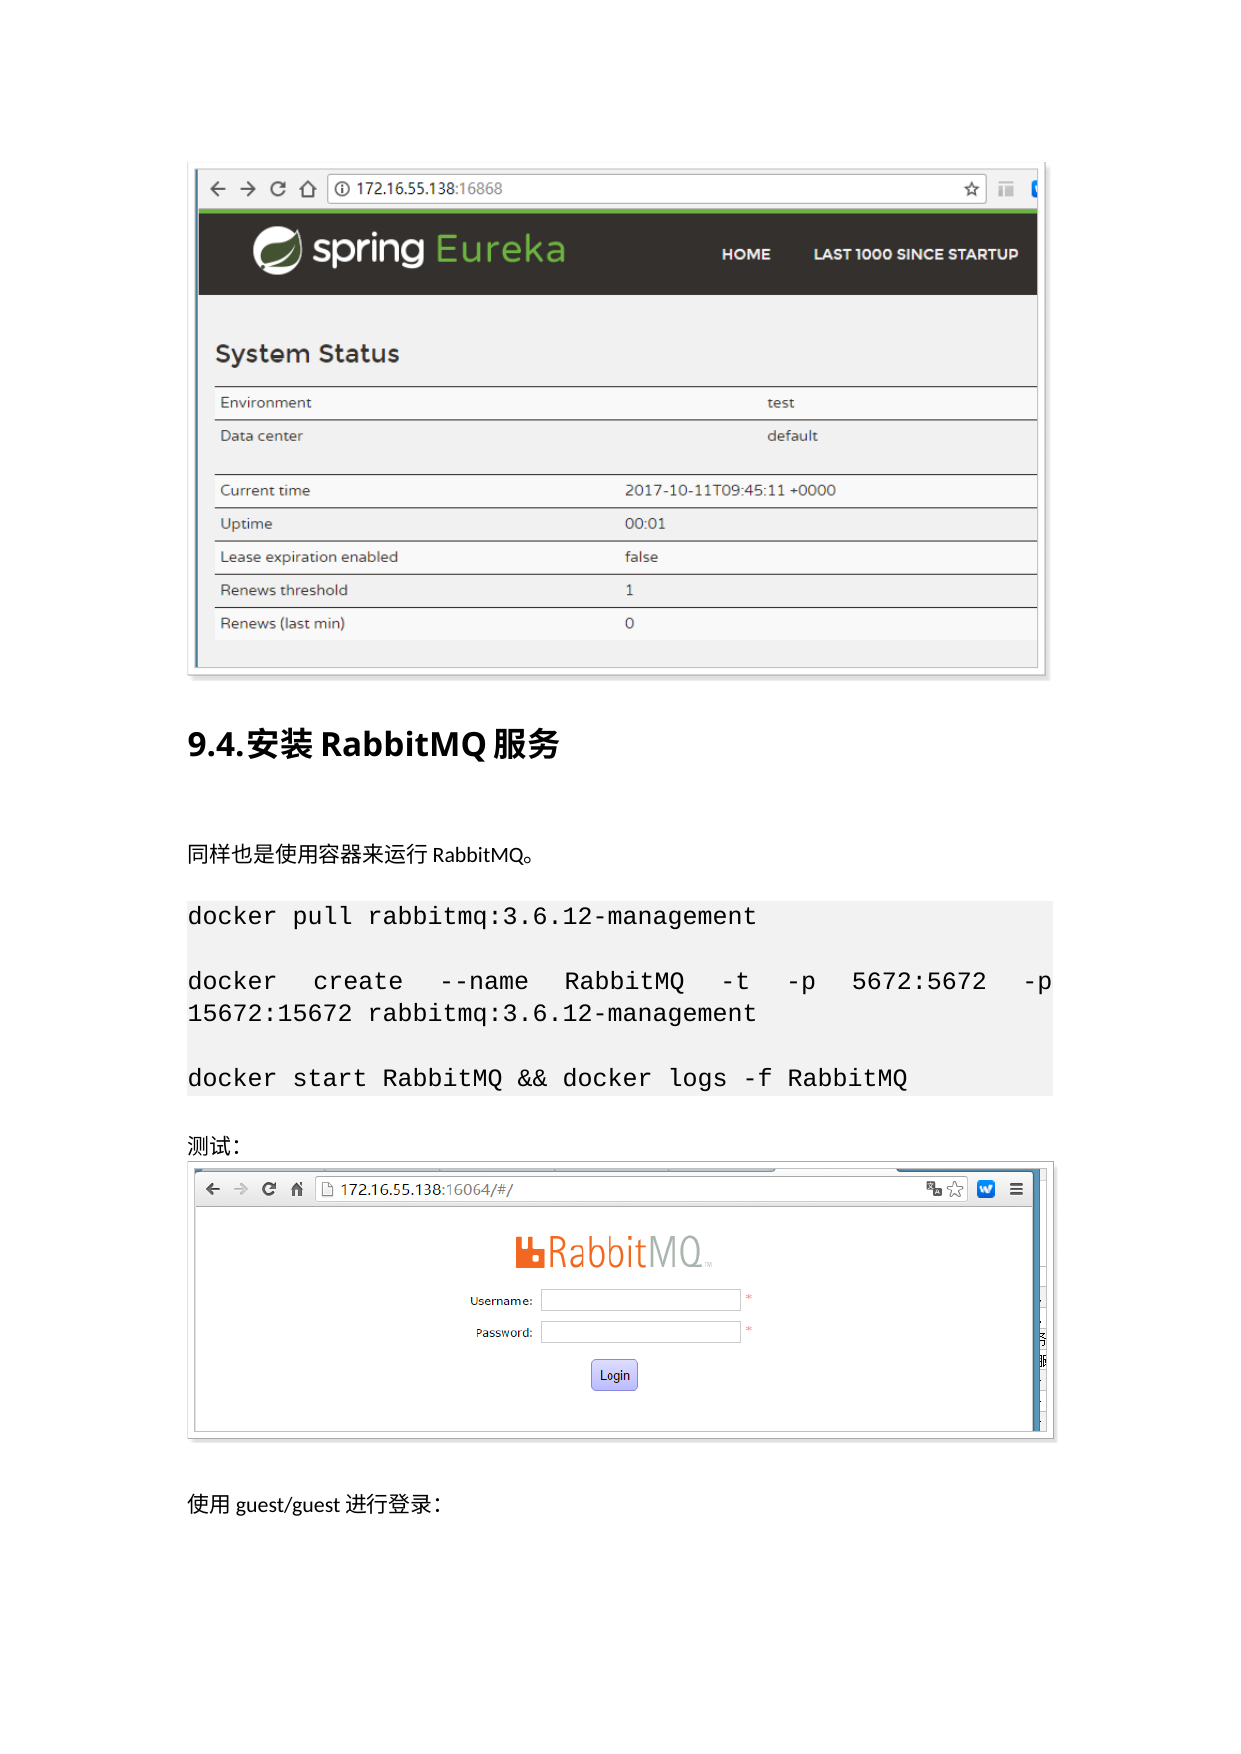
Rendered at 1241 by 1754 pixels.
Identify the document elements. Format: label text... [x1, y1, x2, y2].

text 同样也是使用容器来运行RabbitMQ。 [187, 836, 1053, 869]
picture [187, 1161, 1058, 1443]
text 测试： [187, 1129, 1053, 1161]
text docker start RabbitMQ && docker logs -f RabbitMQ [187, 1064, 1053, 1096]
picture [187, 162, 1051, 681]
text docker create --name RabbitMQ -t -p 5672:5672 -p 15672:15672 rabbitmq:3.6.12-management [187, 966, 1053, 1031]
subtitle 安装RabbitMQ服务 [187, 709, 1053, 774]
text 使用guest/guest进行登录： [187, 1486, 1053, 1519]
text docker pull rabbitmq:3.6.12-management [187, 901, 1053, 934]
